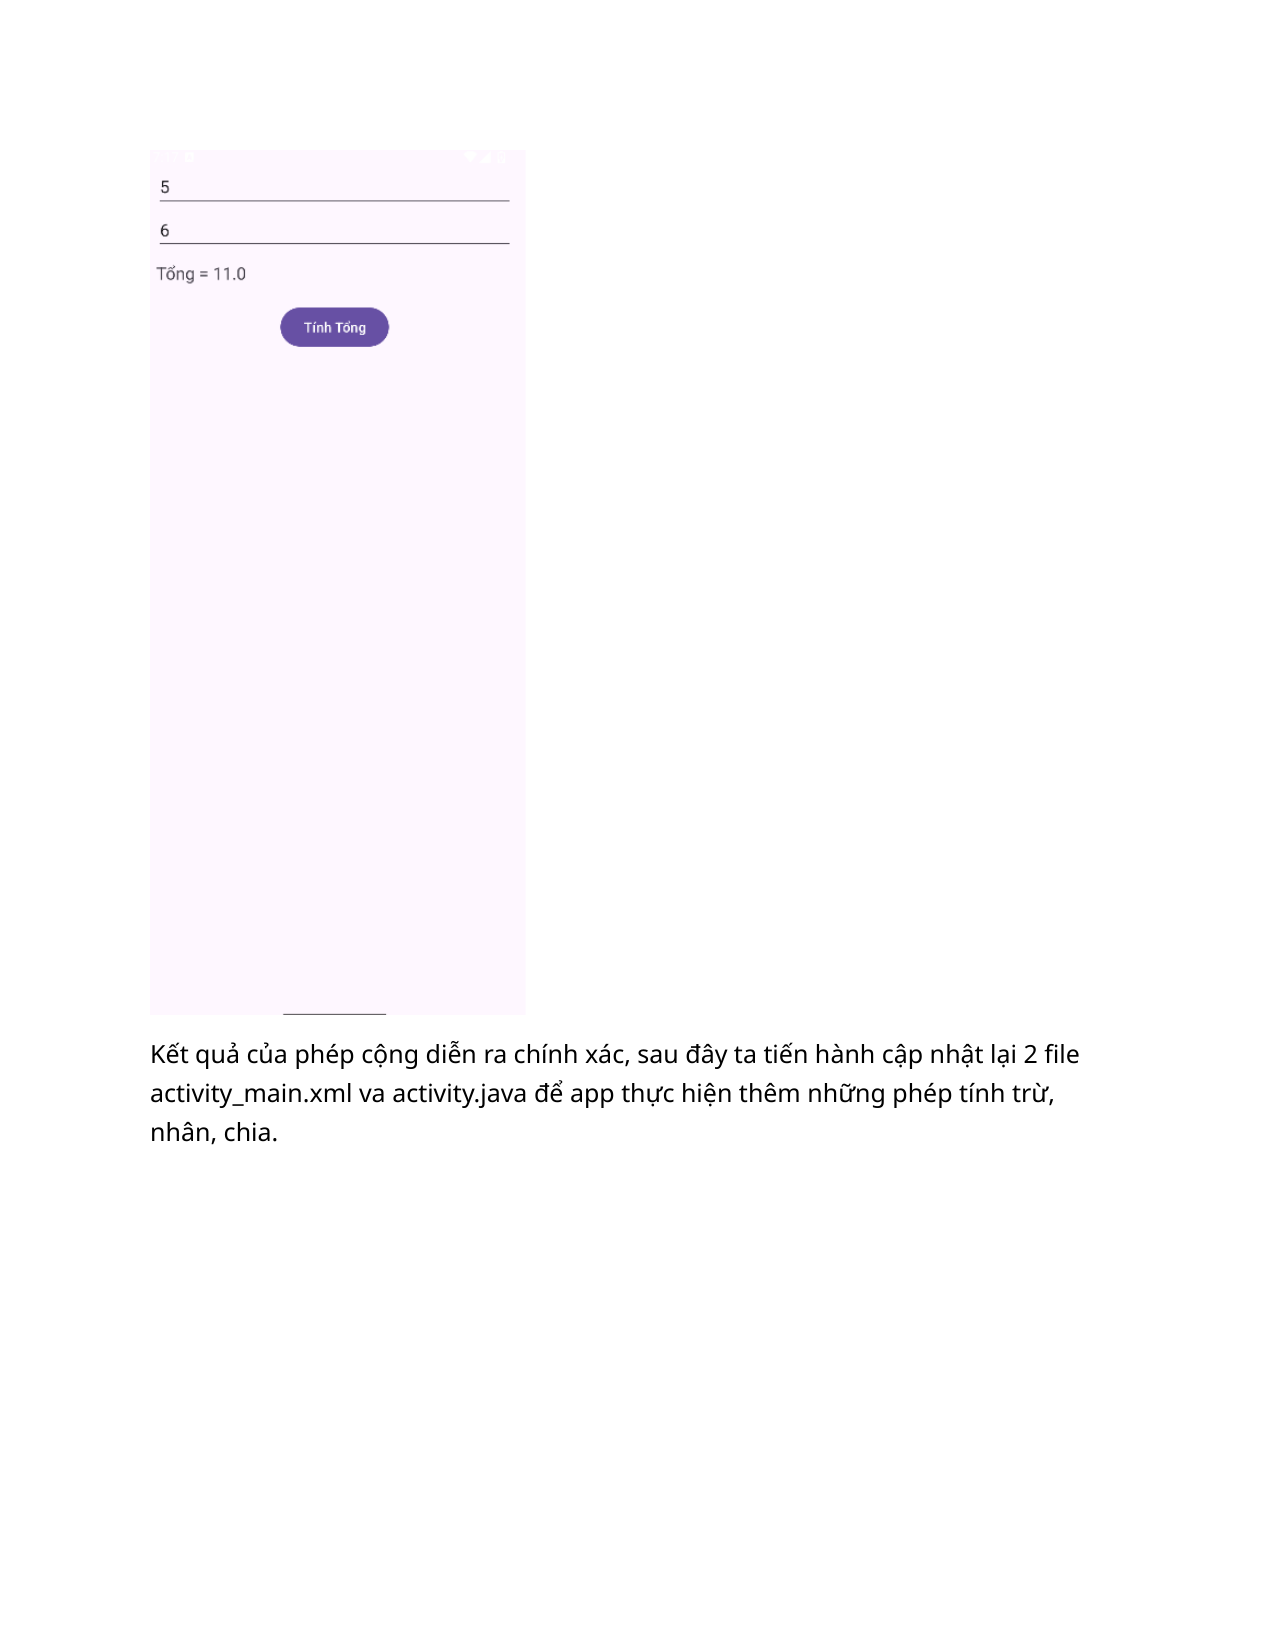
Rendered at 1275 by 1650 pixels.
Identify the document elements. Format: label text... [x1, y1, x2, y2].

text Kết quả của phép cộng diễn ra chính xác, sau đây ta tiến hành cập nhật lại 2 file activity_main.xml va activity.java để app thực hiện thêm những phép tính trừ, nhân, chia. [150, 1037, 1125, 1149]
picture [150, 150, 526, 1015]
